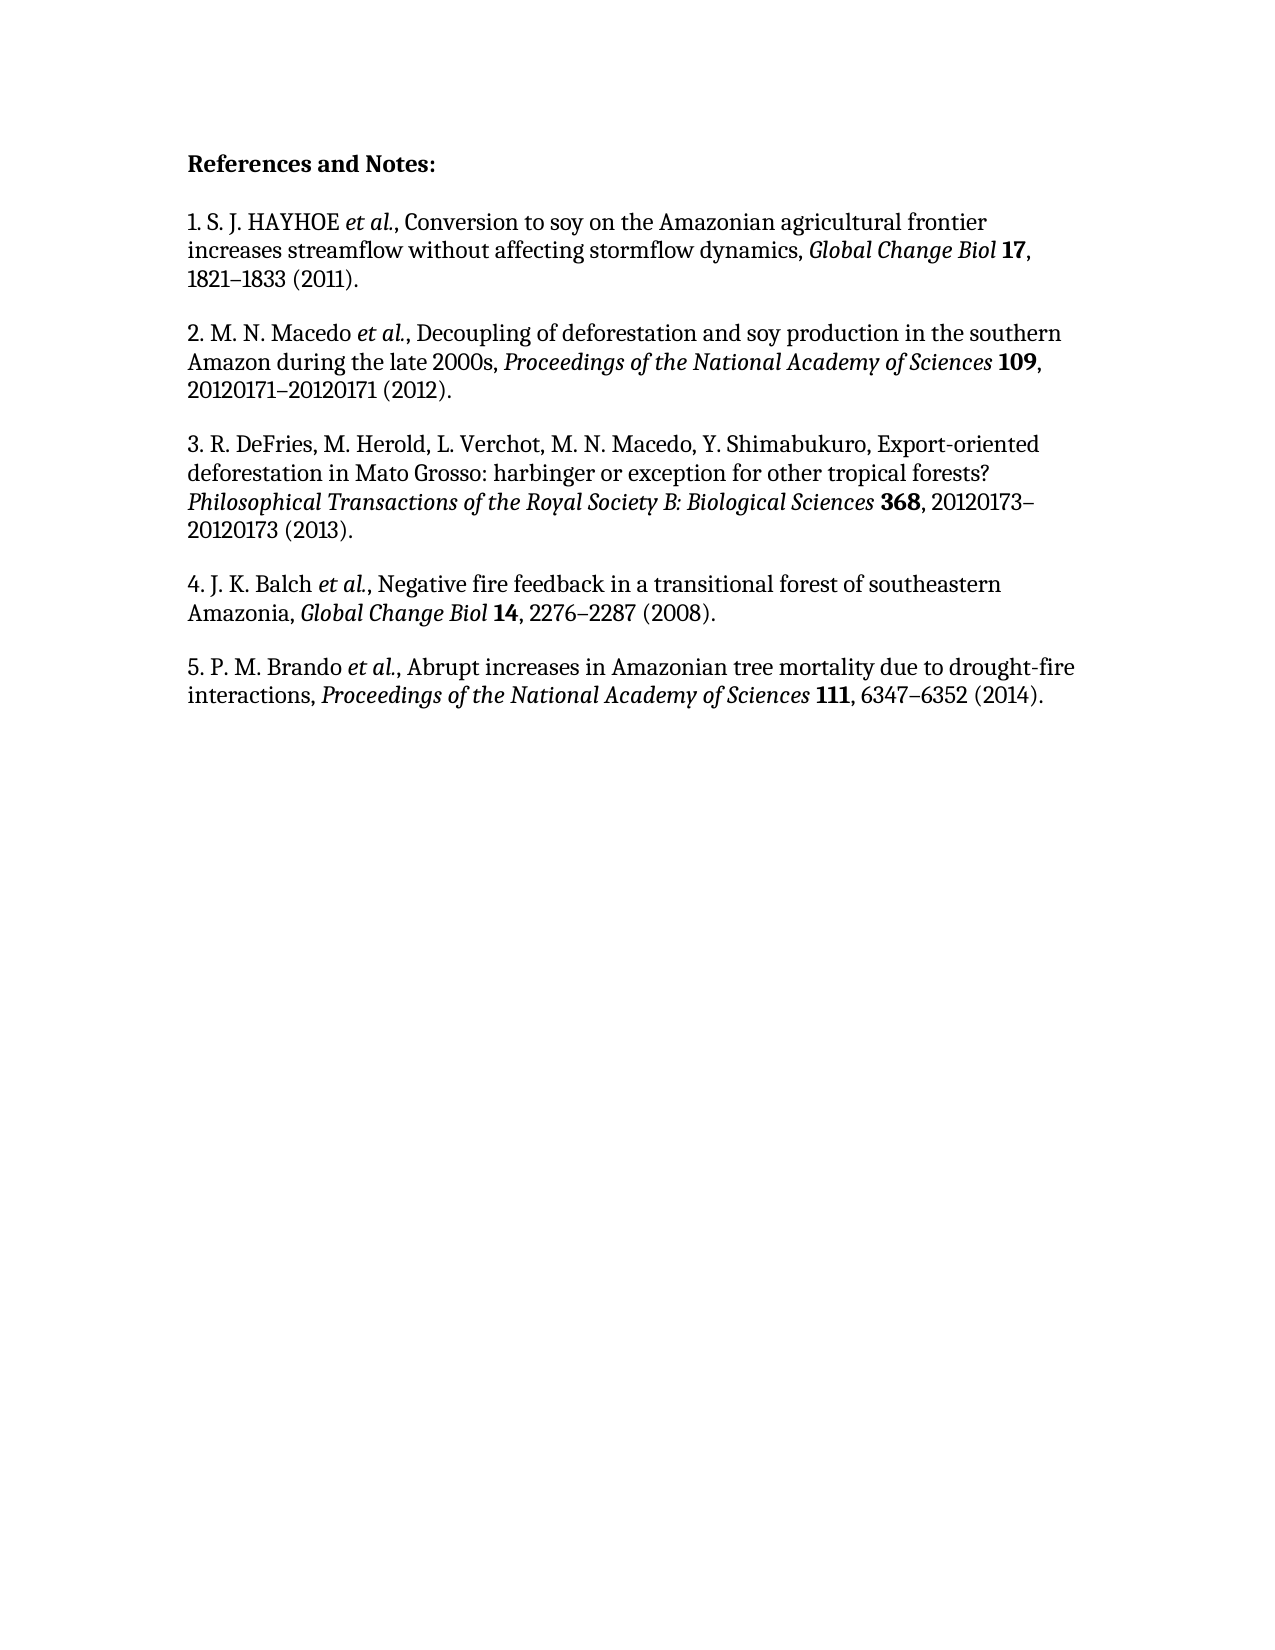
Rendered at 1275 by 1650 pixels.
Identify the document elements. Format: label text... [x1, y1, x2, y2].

text 5. P. M. Brando et al., Abrupt increases in Amazonian tree mortality due to drought-fire interactions, Proceedings of the National Academy of Sciences 111, 6347–6352 (2014). [187, 652, 1087, 710]
text 1. S. J. HAYHOE et al., Conversion to soy on the Amazonian agricultural frontier increases streamflow without affecting stormflow dynamics, Global Change Biol 17, 1821–1833 (2011). [187, 207, 1087, 294]
text 2. M. N. Macedo et al., Decoupling of deforestation and soy production in the southern Amazon during the late 2000s, Proceedings of the National Academy of Sciences 109, 20120171–20120171 (2012). [187, 319, 1087, 405]
text 4. J. K. Balch et al., Negative fire feedback in a transitional forest of southeastern Amazonia, Global Change Biol 14, 2276–2287 (2008). [187, 570, 1087, 627]
text 3. R. DeFries, M. Herold, L. Verchot, M. N. Macedo, Y. Shimabukuro, Export-oriented deforestation in Mato Grosso: harbinger or exception for other tropical forests? Philosophical Transactions of the Royal Society B: Biological Sciences 368, 20120173–20120173 (2013). [187, 430, 1087, 545]
text References and Notes: [187, 150, 1087, 179]
